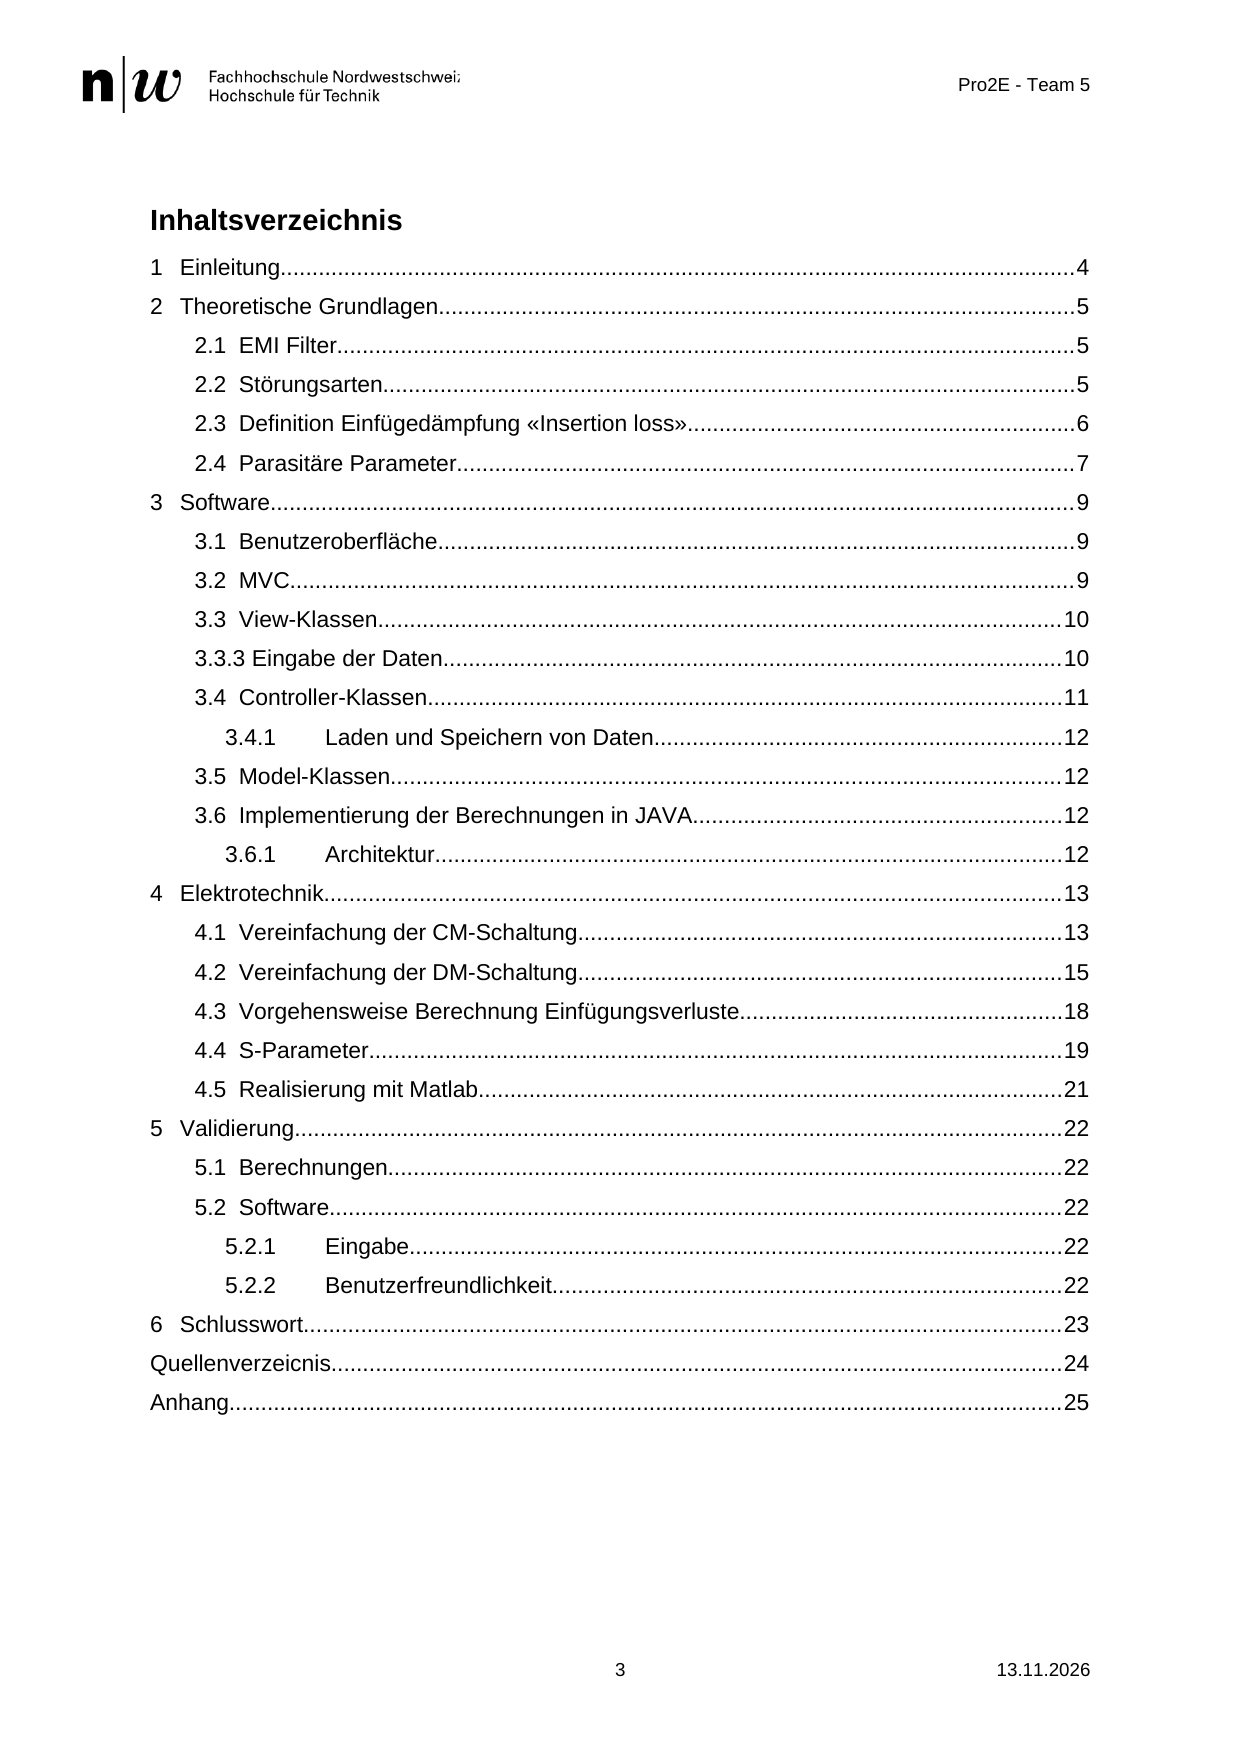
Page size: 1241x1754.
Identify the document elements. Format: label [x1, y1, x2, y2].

picture [81, 56, 460, 113]
